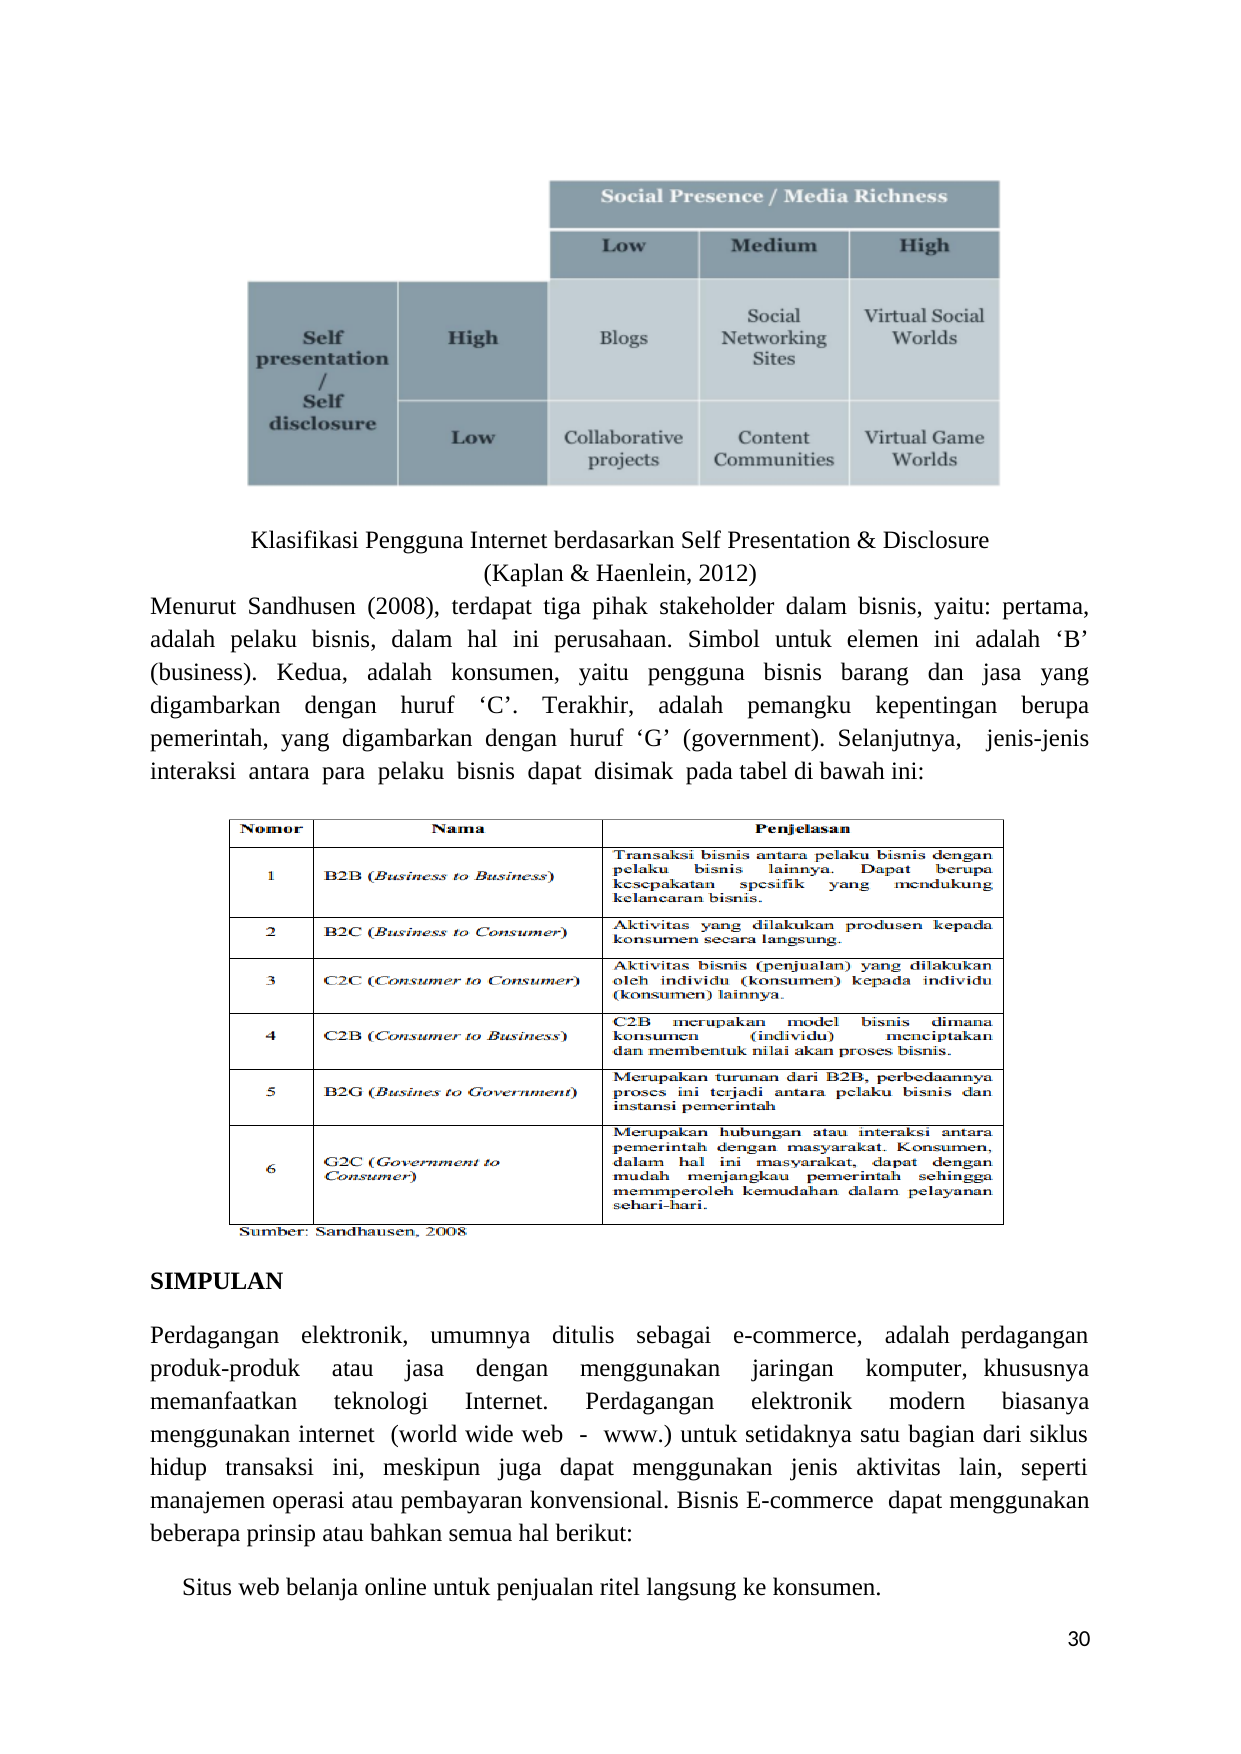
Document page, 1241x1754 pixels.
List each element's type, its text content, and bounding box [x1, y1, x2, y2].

text  Situs web belanja online untuk penjualan ritel langsung ke konsumen. [150, 1572, 1090, 1600]
text (Kaplan & Haenlein, 2012) [150, 558, 1090, 587]
text Klasifikasi Pengguna Internet berdasarkan Self Presentation & Disclosure [150, 525, 1090, 554]
text Perdagangan elektronik, umumnya ditulis sebagai e-commerce, adalah perdagangan produk-produk atau jasa dengan menggunakan jaringan komputer, khususnya memanfaatkan teknologi Internet. Perdagangan elektronik modern biasanya menggunakan internet (world wide web - www.) untuk setidaknya satu bagian dari siklus hidup transaksi ini, meskipun juga dapat menggunakan jenis aktivitas lain, seperti manajemen operasi atau pembayaran konvensional. Bisnis E-commerce dapat menggunakan beberapa prinsip atau bahkan semua hal berikut: [150, 1320, 1090, 1547]
text SIMPULAN [150, 1266, 1090, 1294]
picture [201, 810, 1039, 1241]
text Menurut Sandhusen (2008), terdapat tiga pihak stakeholder dalam bisnis, yaitu: pertama, adalah pelaku bisnis, dalam hal ini perusahaan. Simbol untuk elemen ini adalah ‘B’ (business). Kedua, adalah konsumen, yaitu pengguna bisnis barang dan jasa yang digambarkan dengan huruf ‘C’. Terakhir, adalah pemangku kepentingan berupa pemerintah, yang digambarkan dengan huruf ‘G’ (government). Selanjutnya, jenis-jenis interaksi antara para pelaku bisnis dapat disimak pada tabel di bawah ini: [150, 591, 1090, 785]
picture [217, 150, 1024, 501]
